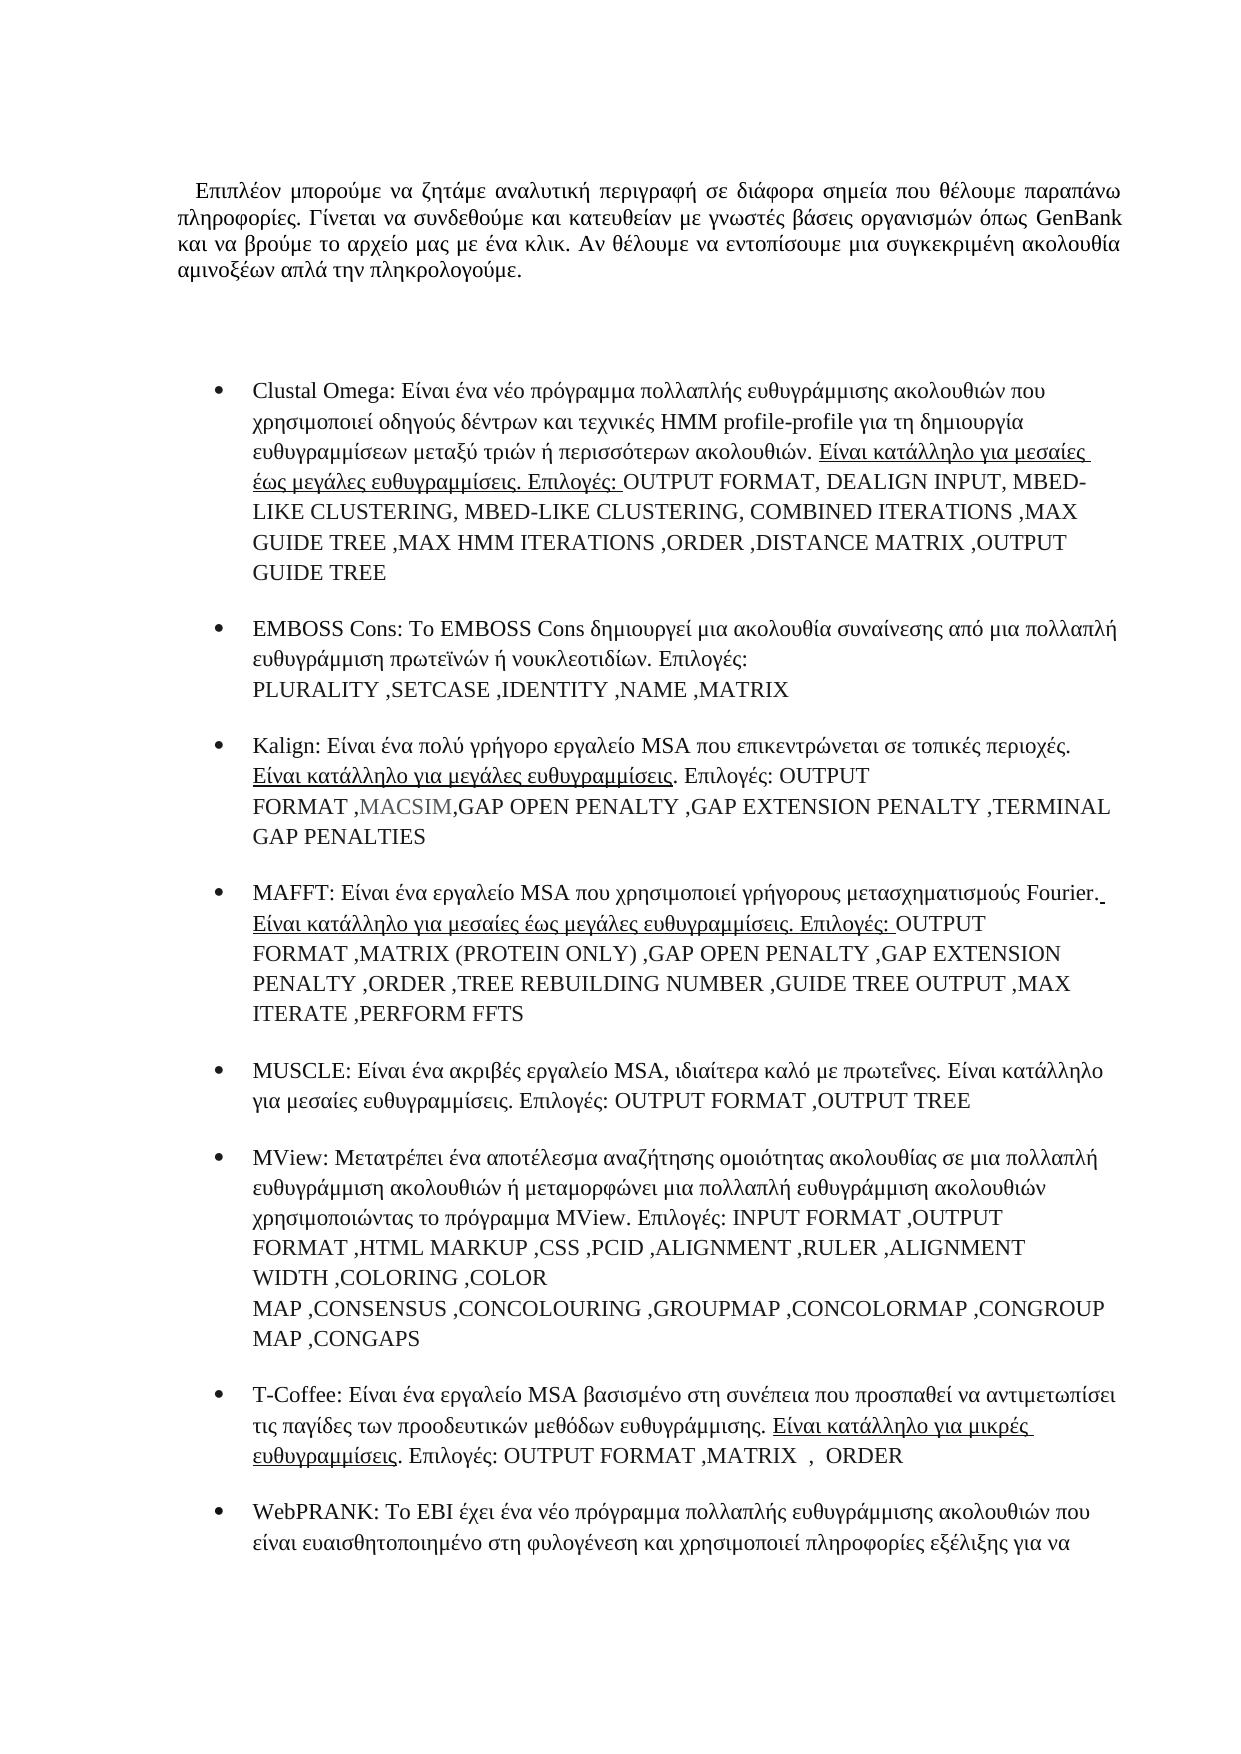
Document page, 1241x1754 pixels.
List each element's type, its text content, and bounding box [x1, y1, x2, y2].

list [215, 1498, 1122, 1555]
text Επιπλέον μπορούμε να ζητάμε αναλυτική περιγραφή σε διάφορα σημεία που θέλουμε παραπάνω πληροφορίες. Γίνεται να συνδεθούμε και κατευθείαν με γνωστές βάσεις οργανισμών όπως GenBank και να βρούμε το αρχείο μας με ένα κλικ. Αν θέλουμε να εντοπίσουμε μια συγκεκριμένη ακολουθία αμινοξέων απλά την πληκρολογούμε. [177, 177, 1122, 283]
list Clustal Omega: Είναι ένα νέο πρόγραμμα πολλαπλής ευθυγράμμισης ακολουθιών που χρησιμοποιεί οδηγούς δέντρων και τεχνικές HMM profile-profile για τη δημιουργία ευθυγραμμίσεων μεταξύ τριών ή περισσότερων ακολουθιών. Είναι κατάλληλο για μεσαίες έως μεγάλες ευθυγραμμίσεις. Επιλογές: OUTPUT FORMAT, DEALIGN INPUT, MBED-LIKE CLUSTERING, MBED-LIKE CLUSTERING, COMBINED ITERATIONS ,MAX GUIDE TREE ,MAX HMM ITERATIONS ,ORDER ,DISTANCE MATRIX ,OUTPUT GUIDE TREE [215, 377, 1122, 585]
list MView: Μετατρέπει ένα αποτέλεσμα αναζήτησης ομοιότητας ακολουθίας σε μια πολλαπλή ευθυγράμμιση ακολουθιών ή μεταμορφώνει μια πολλαπλή ευθυγράμμιση ακολουθιών χρησιμοποιώντας το πρόγραμμα MView. Επιλογές: INPUT FORMAT ,OUTPUT FORMAT ,HTML MARKUP ,CSS ,PCID ,ALIGNMENT ,RULER ,ALIGNMENT WIDTH ,COLORING ,COLOR MAP ,CONSENSUS ,CONCOLOURING ,GROUPMAP ,CONCOLORMAP ,CONGROUPMAP ,CONGAPS [215, 1144, 1122, 1351]
list EMBOSS Cons: Το EMBOSS Cons δημιουργεί μια ακολουθία συναίνεσης από μια πολλαπλή ευθυγράμμιση πρωτεϊνών ή νουκλεοτιδίων. Επιλογές: PLURALITY ,SETCASE ,IDENTITY ,NAME ,MATRIX [215, 615, 1122, 702]
list Kalign: Είναι ένα πολύ γρήγορο εργαλείο MSA που επικεντρώνεται σε τοπικές περιοχές. Είναι κατάλληλο για μεγάλες ευθυγραμμίσεις. Επιλογές: OUTPUT FORMAT ,MACSIM,GAP OPEN PENALTY ,GAP EXTENSION PENALTY ,TERMINAL GAP PENALTIES [215, 732, 1122, 849]
list T-Coffee: Είναι ένα εργαλείο MSA βασισμένο στη συνέπεια που προσπαθεί να αντιμετωπίσει τις παγίδες των προοδευτικών μεθόδων ευθυγράμμισης. Είναι κατάλληλο για μικρές ευθυγραμμίσεις. Επιλογές: OUTPUT FORMAT ,MATRIX , ORDER [215, 1381, 1122, 1468]
list MAFFT: Είναι ένα εργαλείο MSA που χρησιμοποιεί γρήγορους μετασχηματισμούς Fourier. Είναι κατάλληλο για μεσαίες έως μεγάλες ευθυγραμμίσεις. Επιλογές: OUTPUT FORMAT ,MATRIX (PROTEIN ONLY) ,GAP OPEN PENALTY ,GAP EXTENSION PENALTY ,ORDER ,TREE REBUILDING NUMBER ,GUIDE TREE OUTPUT ,MAX ITERATE ,PERFORM FFTS [215, 879, 1122, 1027]
list MUSCLE: Είναι ένα ακριβές εργαλείο MSA, ιδιαίτερα καλό με πρωτεΐνες. Είναι κατάλληλο για μεσαίες ευθυγραμμίσεις. Επιλογές: OUTPUT FORMAT ,OUTPUT TREE [215, 1057, 1122, 1113]
